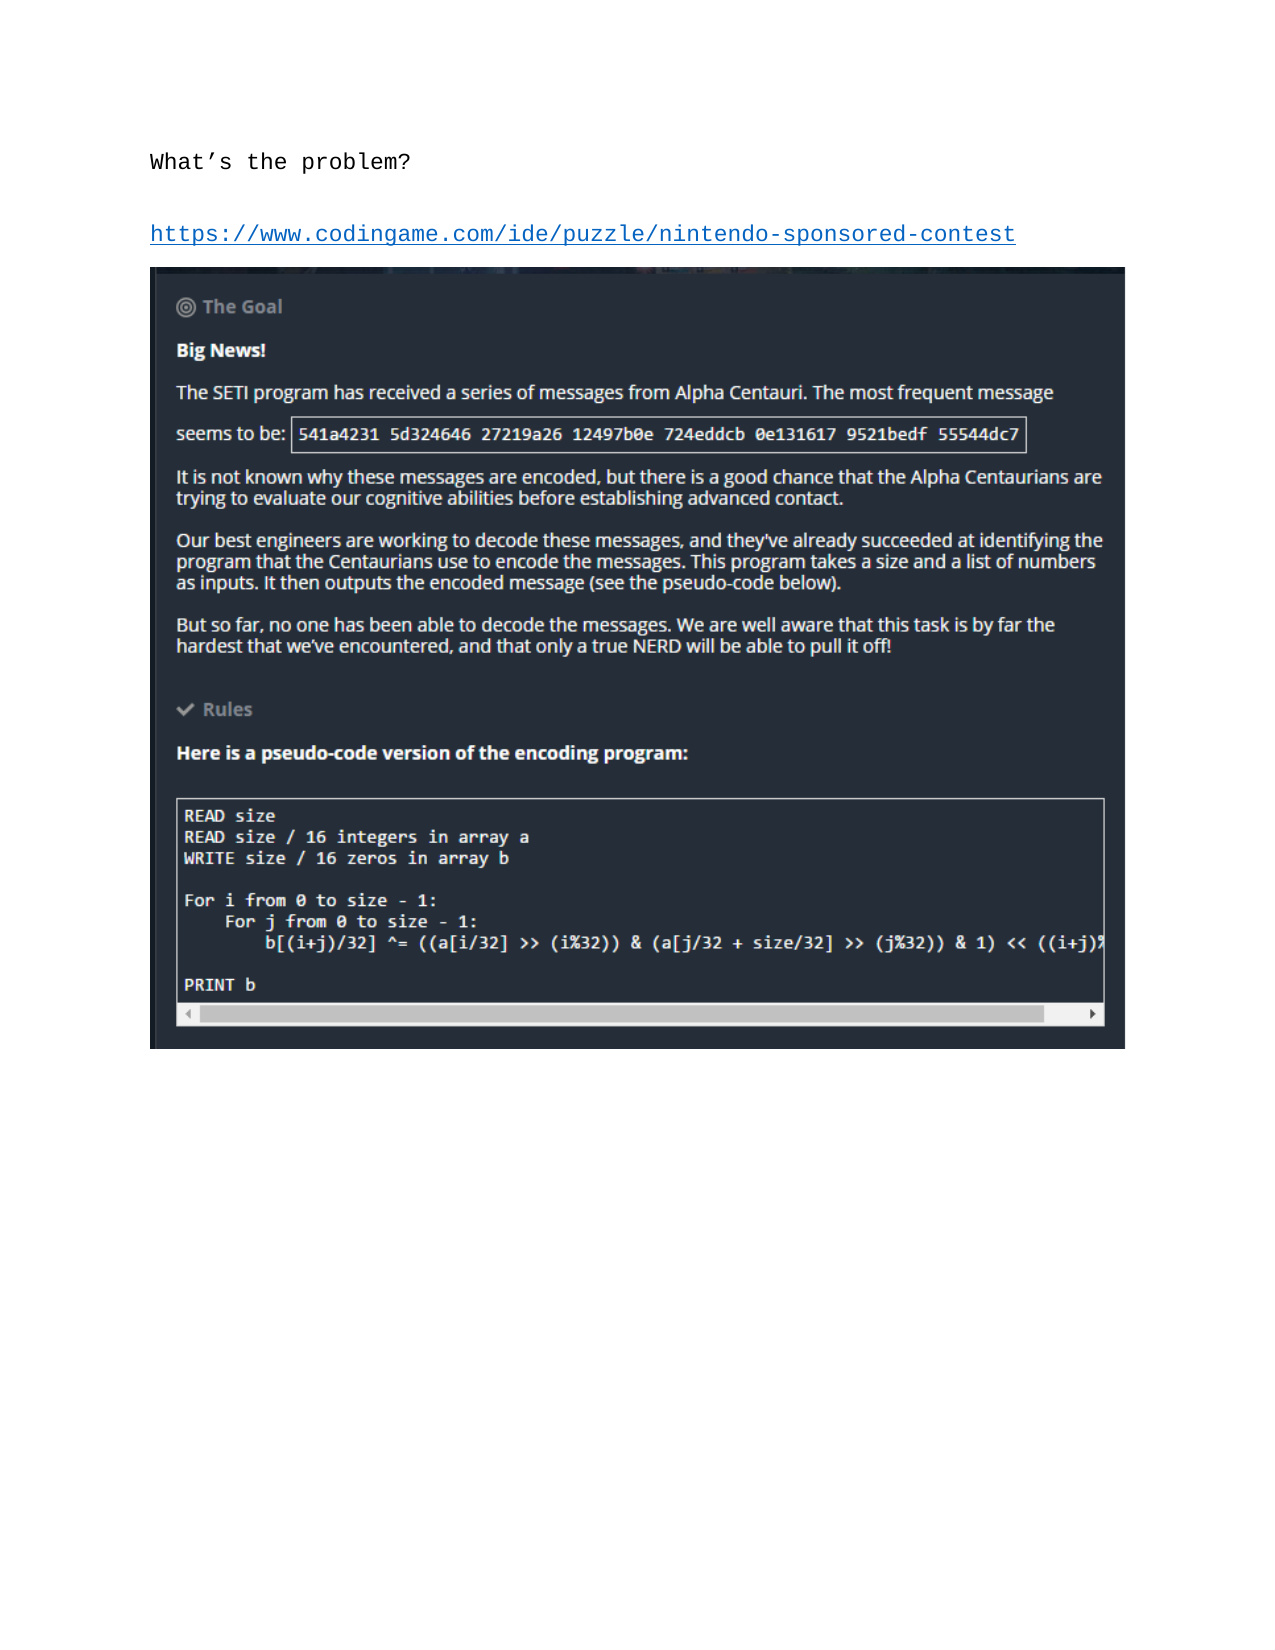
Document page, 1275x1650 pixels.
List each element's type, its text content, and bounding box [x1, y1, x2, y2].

text What’s the problem? [150, 150, 1125, 176]
text https://www.codingame.com/ide/puzzle/nintendo-sponsored-contest [150, 194, 1125, 248]
picture [150, 267, 1125, 1049]
